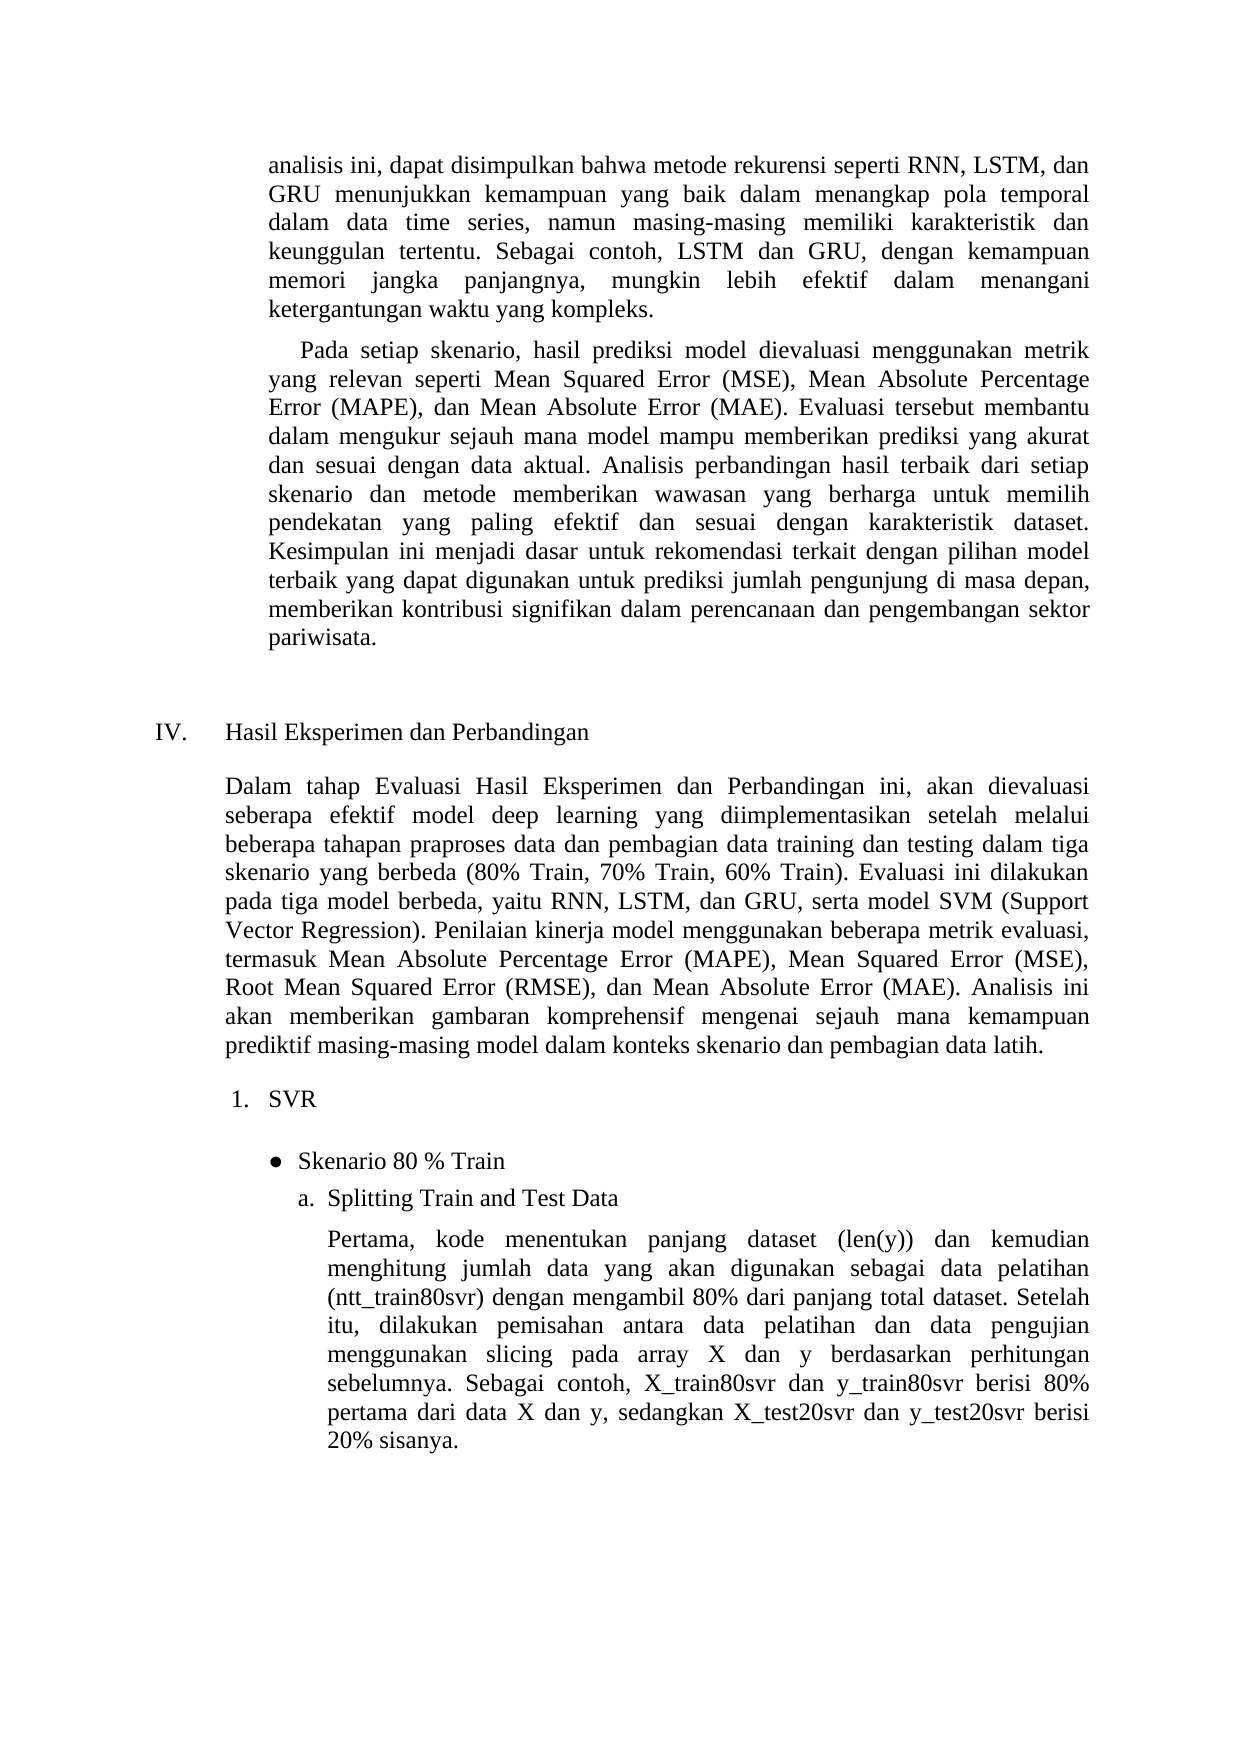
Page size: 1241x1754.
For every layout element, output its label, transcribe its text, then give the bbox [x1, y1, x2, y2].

subtitle SVR [231, 1084, 1090, 1112]
list Splitting Train and Test Data [298, 1183, 1090, 1212]
text Pada setiap skenario, hasil prediksi model dievaluasi menggunakan metrik yang relevan seperti Mean Squared Error (MSE), Mean Absolute Percentage Error (MAPE), dan Mean Absolute Error (MAE). Evaluasi tersebut membantu dalam mengukur sejauh mana model mampu memberikan prediksi yang akurat dan sesuai dengan data aktual. Analisis perbandingan hasil terbaik dari setiap skenario dan metode memberikan wawasan yang berharga untuk memilih pendekatan yang paling efektif dan sesuai dengan karakteristik dataset. Kesimpulan ini menjadi dasar untuk rekomendasi terkait dengan pilihan model terbaik yang dapat digunakan untuk prediksi jumlah pengunjung di masa depan, memberikan kontribusi signifikan dalam perencanaan dan pengembangan sektor pariwisata. [268, 335, 1090, 651]
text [268, 150, 1090, 322]
text Pertama, kode menentukan panjang dataset (len(y)) dan kemudian menghitung jumlah data yang akan digunakan sebagai data pelatihan (ntt_train80svr) dengan mengambil 80% dari panjang total dataset. Setelah itu, dilakukan pemisahan antara data pelatihan dan data pengujian menggunakan slicing pada array X dan y berdasarkan perhitungan sebelumnya. Sebagai contoh, X_train80svr dan y_train80svr berisi 80% pertama dari data X dan y, sedangkan X_test20svr dan y_test20svr berisi 20% sisanya. [327, 1224, 1090, 1454]
text Dalam tahap Evaluasi Hasil Eksperimen dan Perbandingan ini, akan dievaluasi seberapa efektif model deep learning yang diimplementasikan setelah melalui beberapa tahapan praproses data dan pembagian data training dan testing dalam tiga skenario yang berbeda (80% Train, 70% Train, 60% Train). Evaluasi ini dilakukan pada tiga model berbeda, yaitu RNN, LSTM, dan GRU, serta model SVM (Support Vector Regression). Penilaian kinerja model menggunakan beberapa metrik evaluasi, termasuk Mean Absolute Percentage Error (MAPE), Mean Squared Error (MSE), Root Mean Squared Error (RMSE), dan Mean Absolute Error (MAE). Analisis ini akan memberikan gambaran komprehensif mengenai sejauh mana kemampuan prediktif masing-masing model dalam konteks skenario dan pembagian data latih. [225, 771, 1090, 1059]
subtitle Hasil Eksperimen dan Perbandingan [187, 717, 1090, 746]
subtitle Skenario 80 % Train [268, 1146, 1090, 1174]
